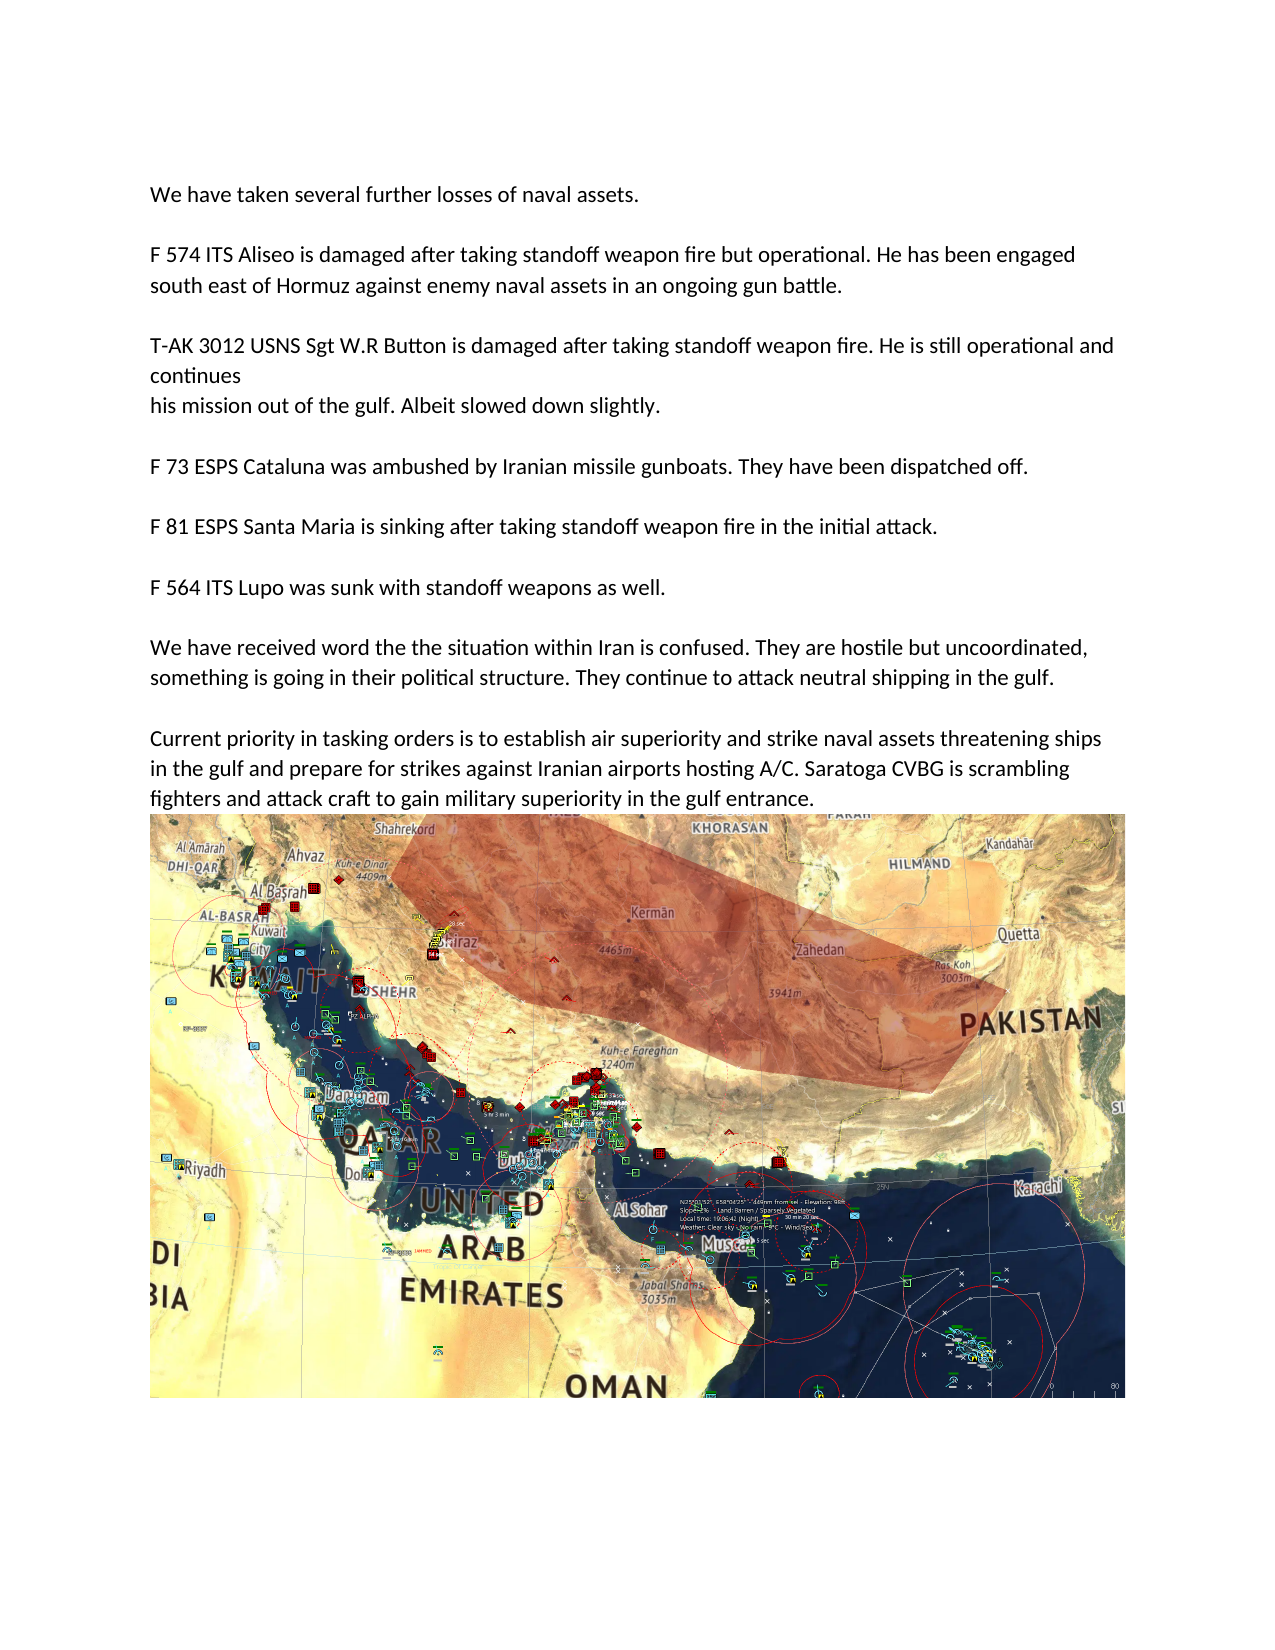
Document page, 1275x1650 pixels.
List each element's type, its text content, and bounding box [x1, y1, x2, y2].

text F 81 ESPS Santa Maria is sinking after taking standoff weapon fire in the initial attack. [150, 512, 1125, 541]
text Current priority in tasking orders is to establish air superiority and strike naval assets threatening ships in the gulf and prepare for strikes against Iranian airports hosting A/C. Saratoga CVBG is scrambling fighters and attack craft to gain military superiority in the gulf entrance. [150, 724, 1125, 812]
text We have taken several further losses of naval assets. [150, 180, 1125, 208]
text We have received word the the situation within Iran is confused. They are hostile but uncoordinated, something is going in their political structure. They continue to attack neutral shipping in the gulf. [150, 633, 1125, 692]
picture [150, 814, 1125, 1398]
text F 574 ITS Aliseo is damaged after taking standoff weapon fire but operational. He has been engaged south east of Hormuz against enemy naval assets in an ongoing gun battle. [150, 241, 1125, 299]
text his mission out of the gulf. Albeit slowed down slightly. [150, 392, 1125, 420]
text F 564 ITS Lupo was sunk with standoff weapons as well. [150, 573, 1125, 601]
text F 73 ESPS Cataluna was ambushed by Iranian missile gunboats. They have been dispatched off. [150, 452, 1125, 480]
text T-AK 3012 USNS Sgt W.R Button is damaged after taking standoff weapon fire. He is still operational and continues [150, 331, 1125, 389]
